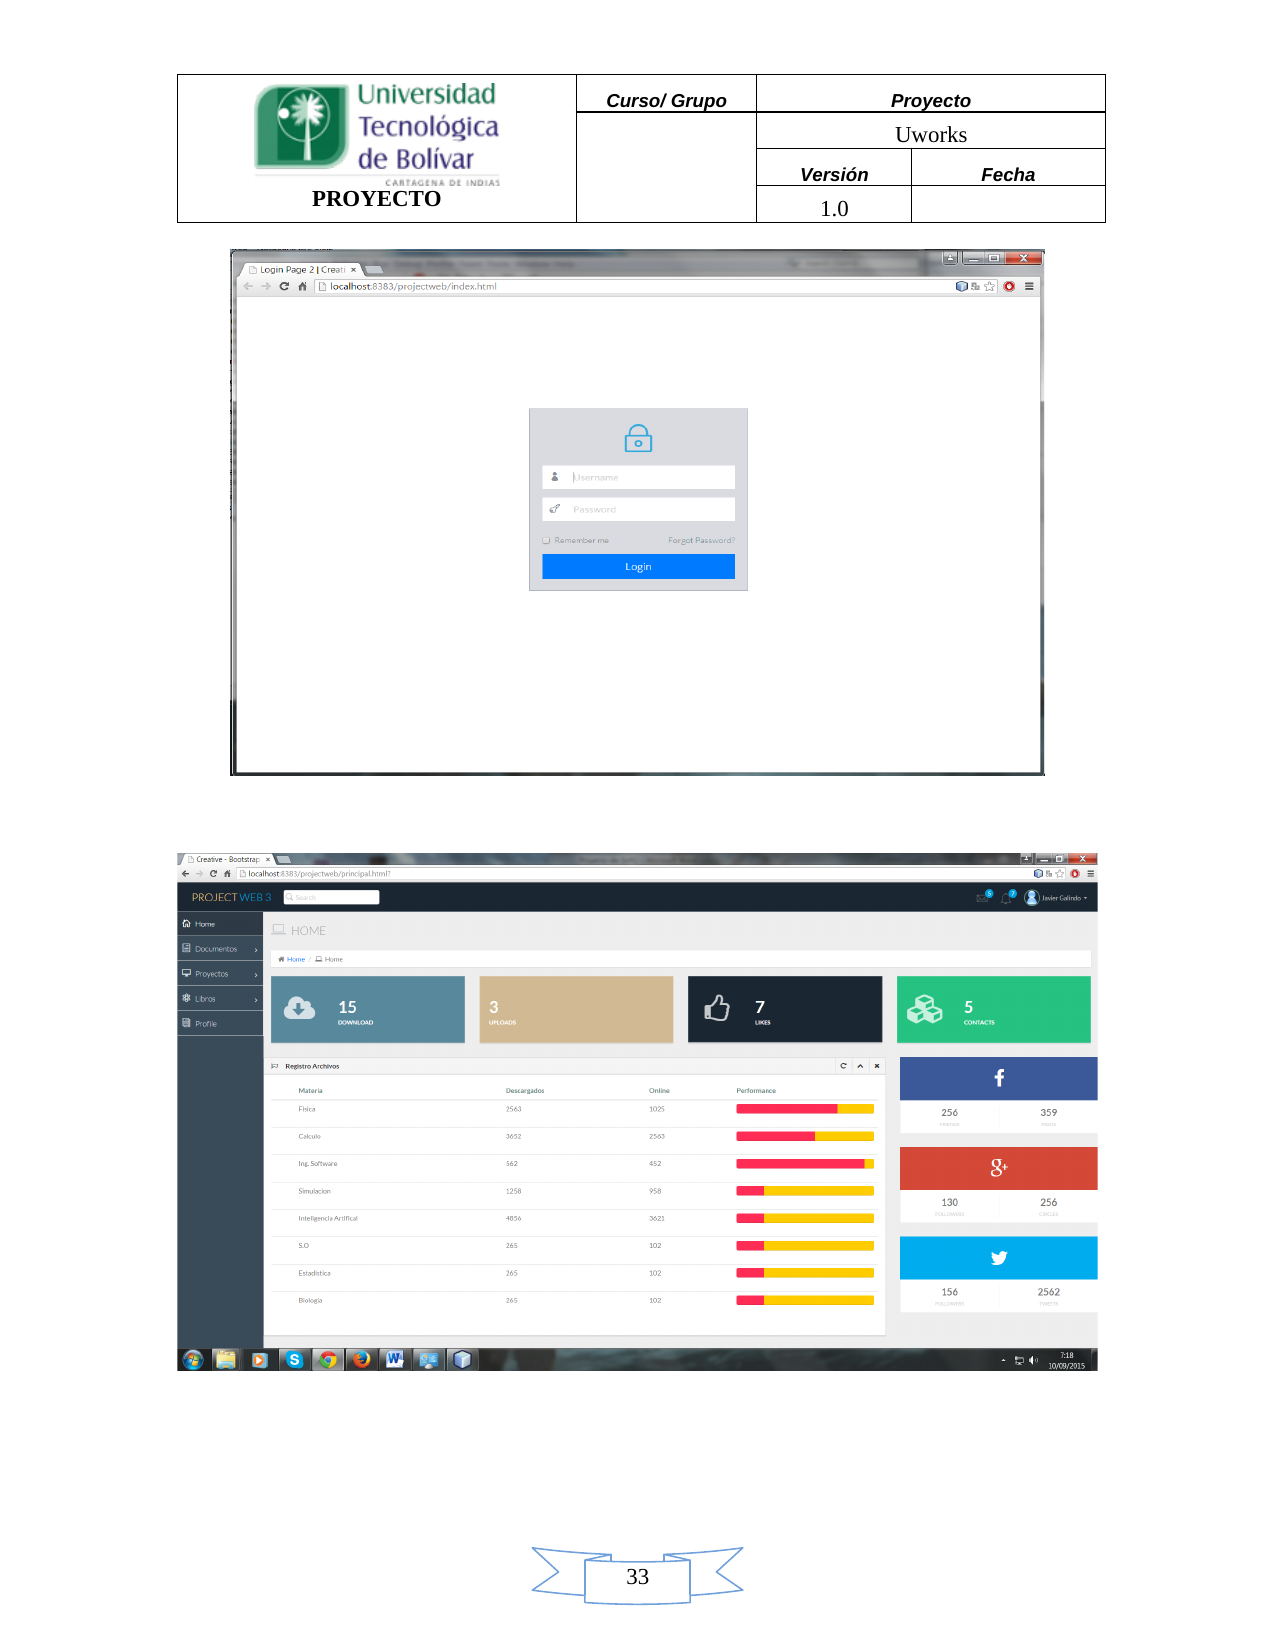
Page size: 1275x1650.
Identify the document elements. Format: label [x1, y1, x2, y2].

picture [230, 249, 1045, 776]
picture [177, 853, 1098, 1371]
picture [254, 83, 500, 186]
picture [992, 1252, 1006, 1264]
